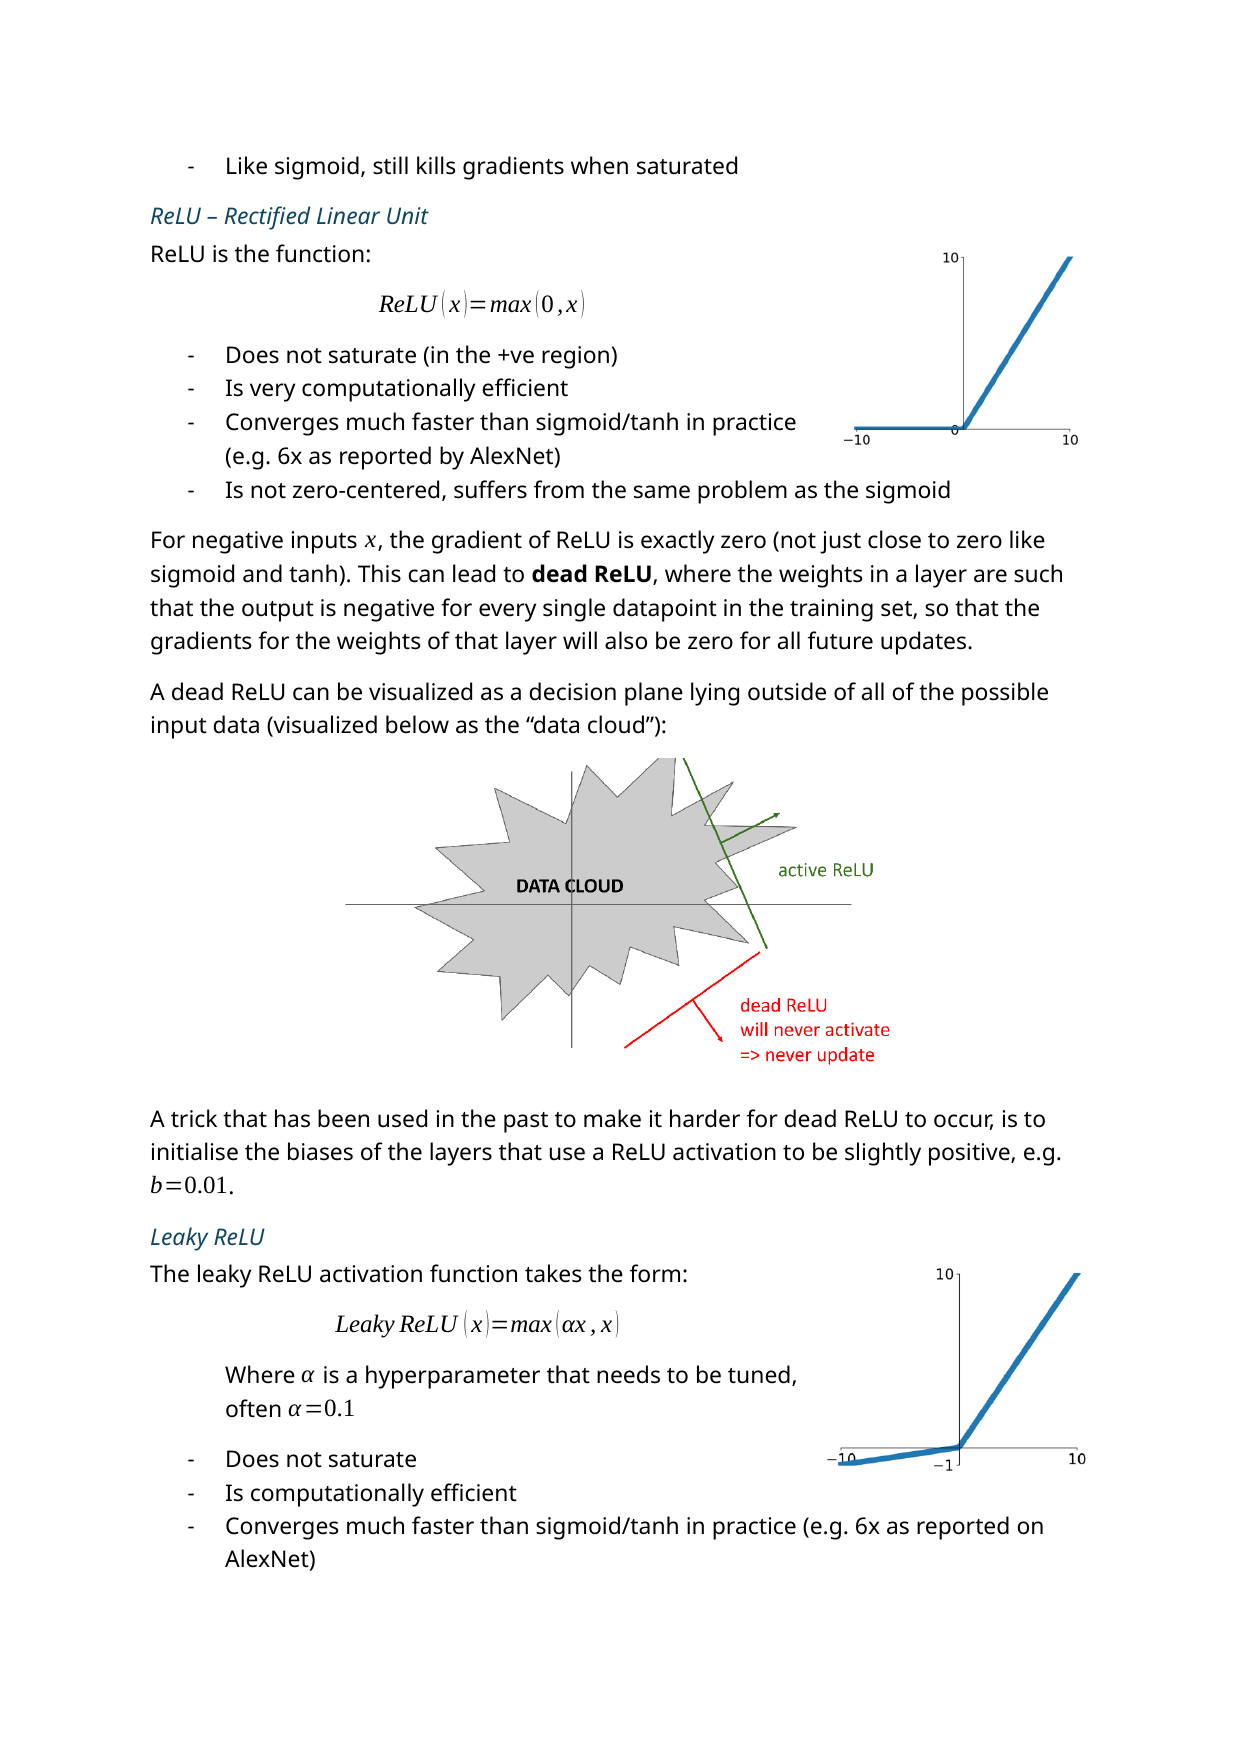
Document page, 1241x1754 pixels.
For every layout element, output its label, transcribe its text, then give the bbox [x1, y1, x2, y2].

list Converges much faster than sigmoid/tanh in practice (e.g. 6x as reported on AlexNet) [187, 1510, 1090, 1574]
subtitle Leaky ReLU [150, 1221, 1090, 1252]
list Is very computationally efficient [187, 372, 831, 403]
list Converges much faster than sigmoid/tanh in practice (e.g. 6x as reported by AlexNet) [187, 406, 1090, 471]
text ReLU is the function: [150, 238, 1090, 269]
text For negative inputs , the gradient of ReLU is exactly zero (not just close to zero like sigmoid and tanh). This can lead to dead ReLU, where the weights in a layer are such that the output is negative for every single datapoint in the training set, so that the gradients for the weights of that layer will also be zero for all future updates. [150, 524, 1090, 656]
text A dead ReLU can be visualized as a decision plane lying outside of all of the possible input data (visualized below as the “data cloud”): [150, 676, 1090, 741]
list Does not saturate (in the +ve region) [187, 338, 831, 370]
text Where is a hyperparameter that needs to be tuned, often [225, 1359, 821, 1424]
list Is computationally efficient [187, 1477, 1090, 1508]
subtitle ReLU – Rectified Linear Unit [150, 200, 1090, 231]
list Is not zero-centered, suffers from the same problem as the sigmoid [187, 473, 1090, 505]
text The leaky ReLU activation function takes the form: [150, 1258, 821, 1290]
picture [831, 240, 1091, 458]
list Like sigmoid, still kills gradients when saturated [187, 150, 1090, 181]
picture [821, 1258, 1091, 1477]
list Does not saturate [187, 1443, 821, 1475]
picture [342, 758, 899, 1070]
